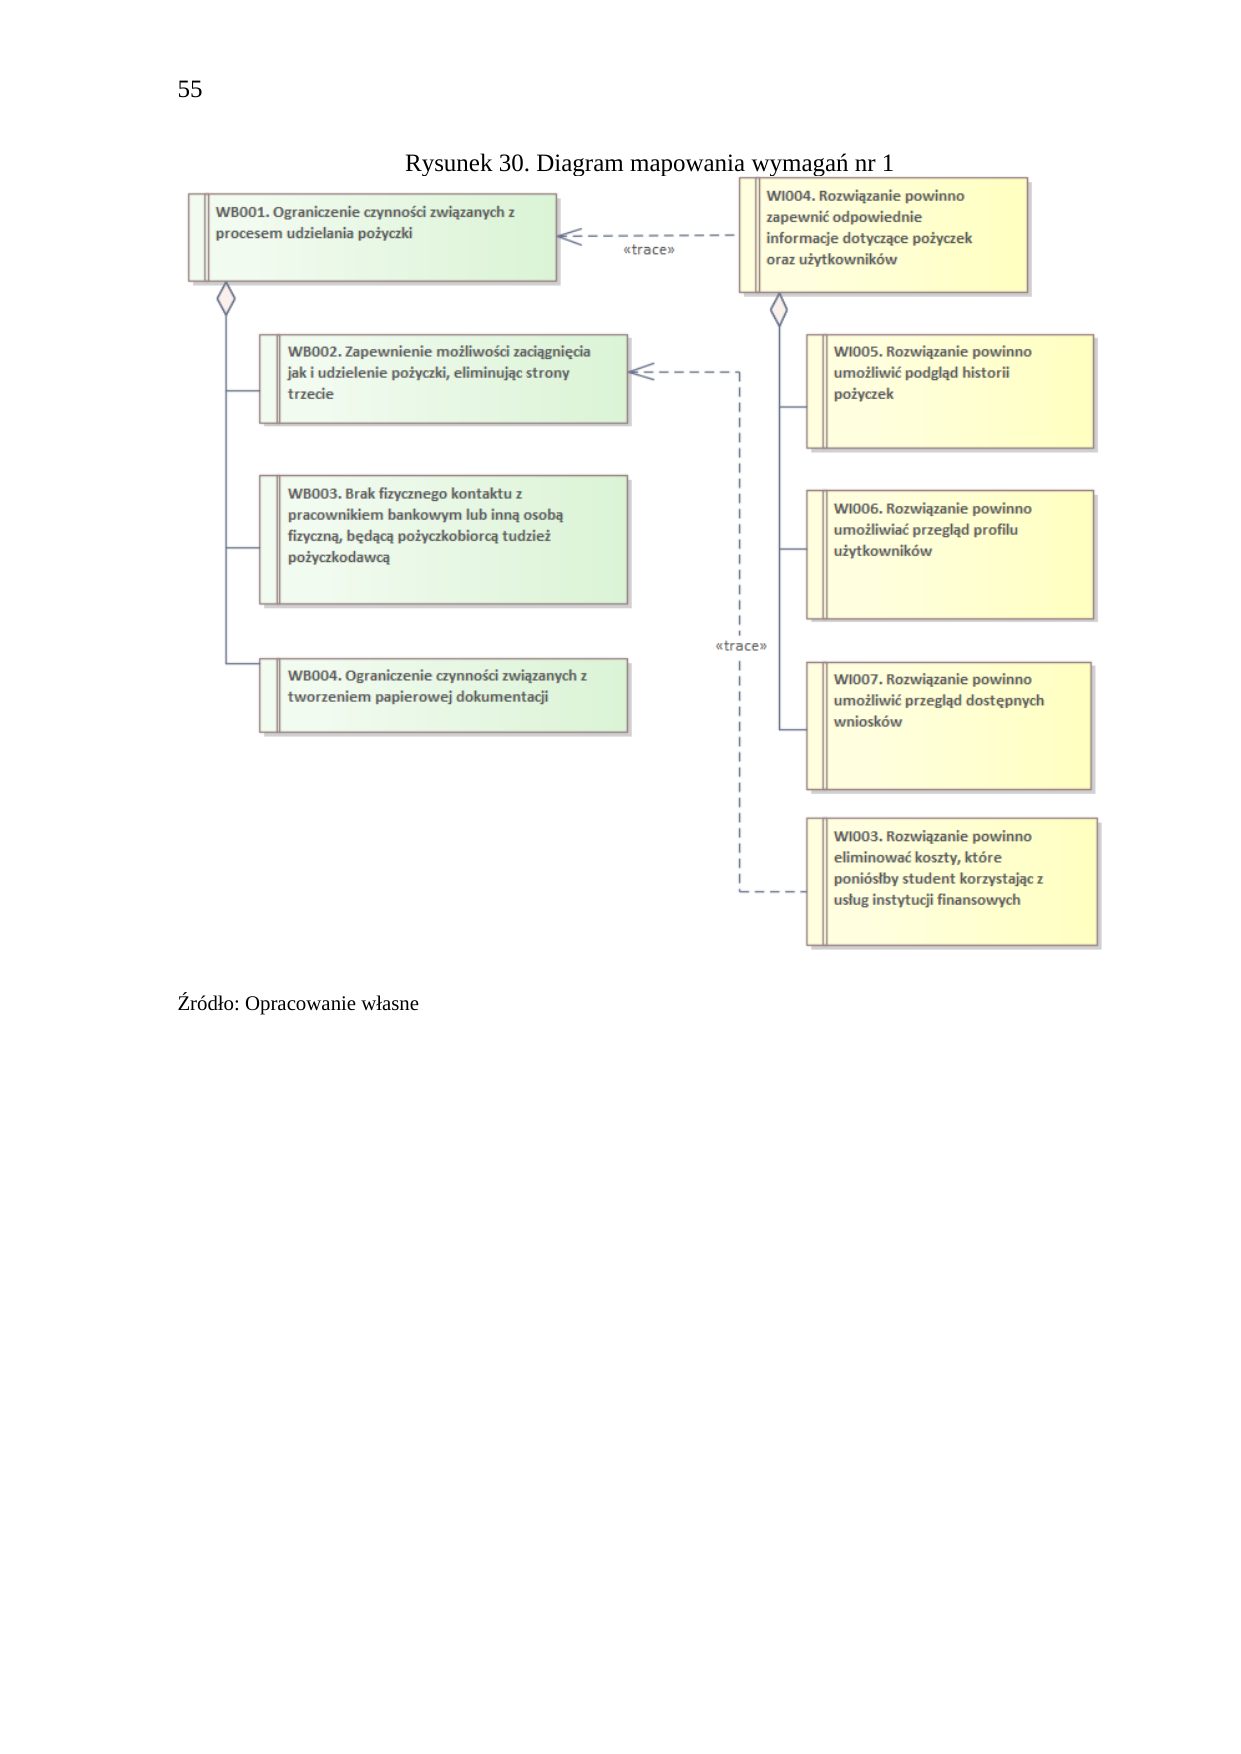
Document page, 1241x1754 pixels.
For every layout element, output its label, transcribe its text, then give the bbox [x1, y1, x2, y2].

picture [177, 176, 1123, 966]
text Źródło: Opracowanie własne [177, 991, 1122, 1015]
text Rysunek 30. Diagram mapowania wymagań nr 1 [177, 148, 1122, 176]
